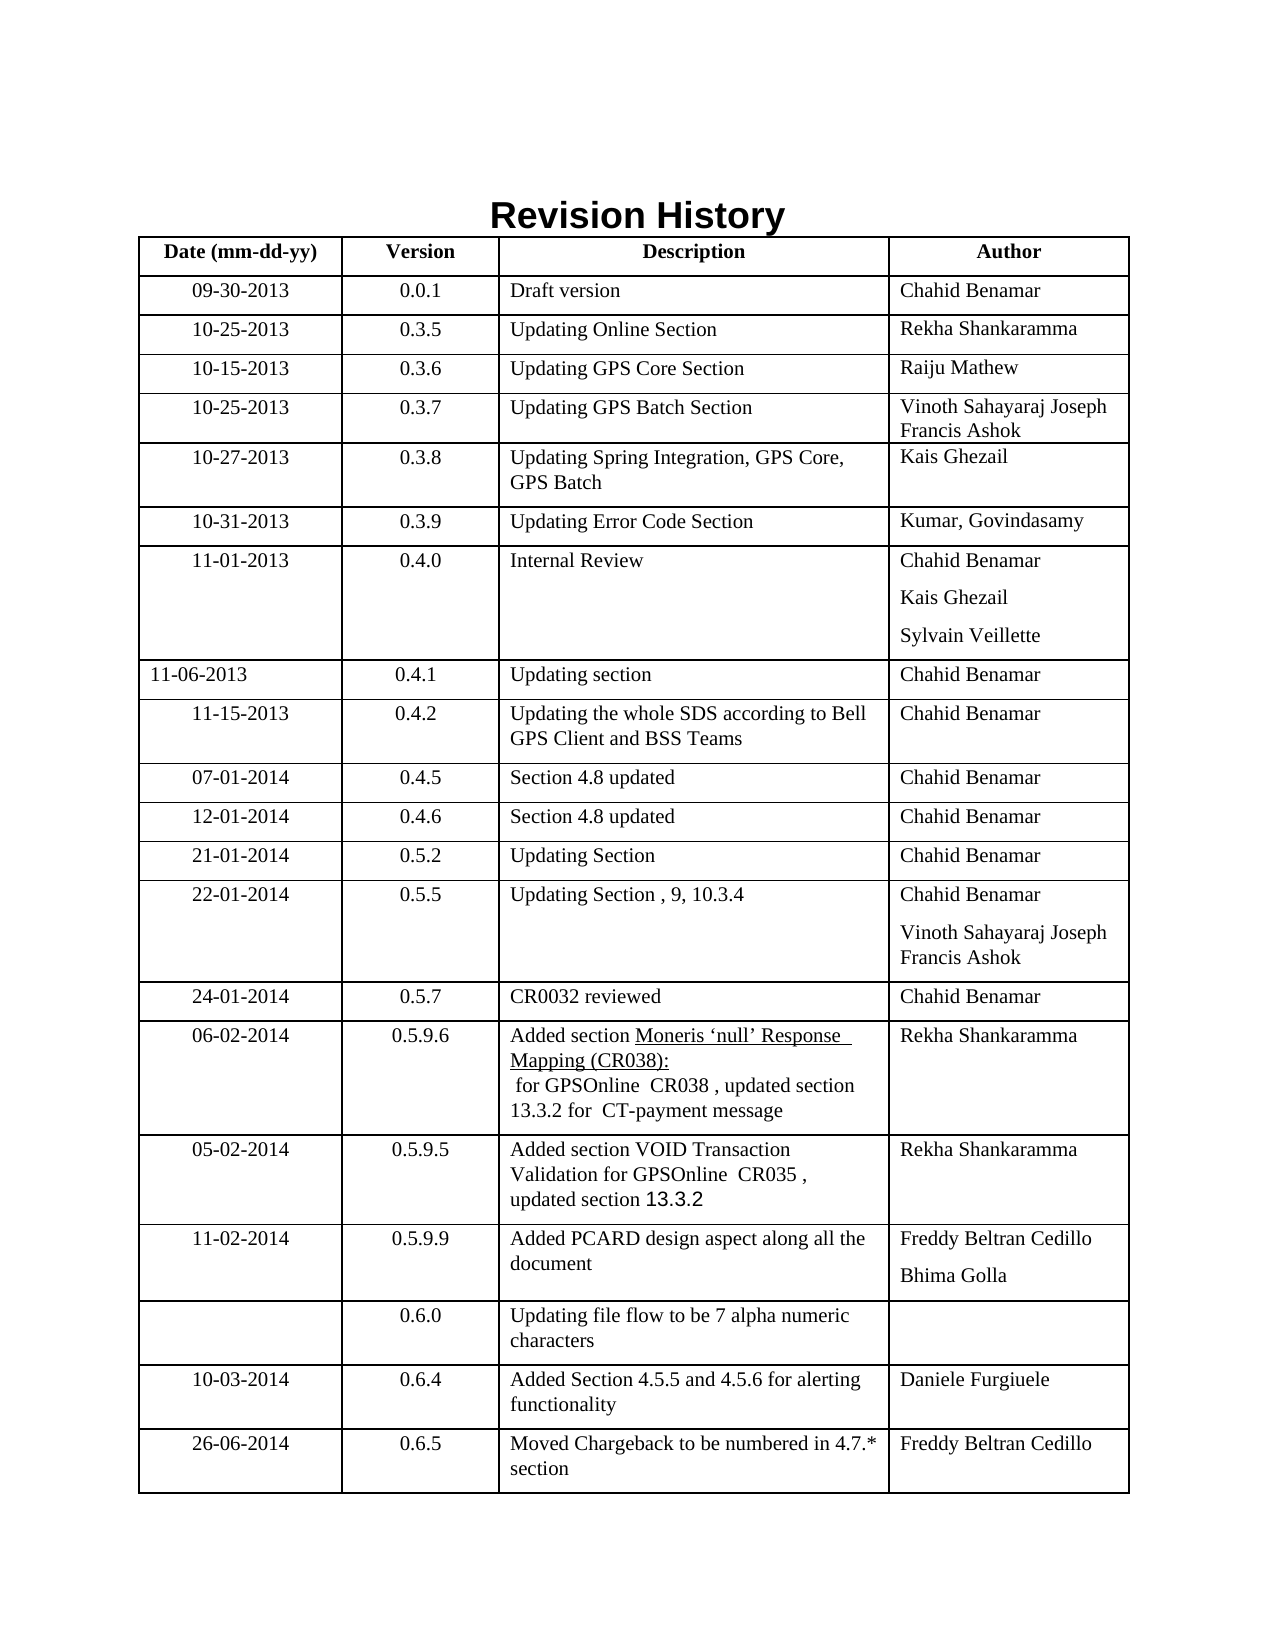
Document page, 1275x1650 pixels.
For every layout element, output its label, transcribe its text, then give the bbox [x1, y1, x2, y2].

table_cell Chahid Benamar [890, 700, 1128, 762]
table_cell 0.5.7 [343, 983, 498, 1020]
table_cell 10-25-2013 [140, 394, 341, 442]
table_cell [140, 1302, 341, 1364]
table_cell 0.4.0 [343, 547, 498, 659]
table_cell 10-25-2013 [140, 316, 341, 353]
table_cell 0.5.9.9 [343, 1225, 498, 1300]
table_cell Updating GPS Core Section [500, 355, 888, 392]
table_cell Added PCARD design aspect along all the document [500, 1225, 888, 1300]
table_cell 24-01-2014 [140, 983, 341, 1020]
table_cell 0.5.9.6 [343, 1022, 498, 1134]
table_cell 07-01-2014 [140, 764, 341, 802]
table_cell Added section Moneris ‘null’ Response Mapping (CR038): for GPSOnline CR038 , updated section 13.3.2 for CT-payment message [500, 1022, 888, 1134]
table_cell Section 4.8 updated [500, 803, 888, 841]
table_cell Internal Review [500, 547, 888, 659]
table_cell Updating Error Code Section [500, 508, 888, 545]
table_cell 0.5.5 [343, 881, 498, 981]
table_cell 05-02-2014 [140, 1136, 341, 1223]
table_cell Chahid Benamar [890, 842, 1128, 880]
table_cell Chahid Benamar [890, 983, 1128, 1020]
table_cell Chahid Benamar [890, 803, 1128, 841]
table_cell 09-30-2013 [140, 277, 341, 314]
table_cell 10-31-2013 [140, 508, 341, 545]
table_cell Updating Online Section [500, 316, 888, 353]
table_cell 0.4.2 [343, 700, 498, 762]
table_header Author [890, 238, 1128, 275]
table_cell 0.6.4 [343, 1366, 498, 1428]
table_cell Rekha Shankaramma [890, 316, 1128, 353]
table_cell 10-27-2013 [140, 444, 341, 506]
table_cell 11-01-2013 [140, 547, 341, 659]
table_cell [890, 1302, 1128, 1364]
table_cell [890, 1430, 1128, 1492]
table_cell 06-02-2014 [140, 1022, 341, 1134]
table_cell 26-06-2014 [140, 1430, 341, 1492]
table_cell Chahid Benamar [890, 661, 1128, 698]
table_cell Updating the whole SDS according to Bell GPS Client and BSS Teams [500, 700, 888, 762]
title Revision History [150, 193, 1125, 236]
table_cell 0.0.1 [343, 277, 498, 314]
table_cell CR0032 reviewed [500, 983, 888, 1020]
table_header Description [500, 238, 888, 275]
table_cell 0.4.1 [343, 661, 498, 698]
table_cell 12-01-2014 [140, 803, 341, 841]
table_header Date (mm-dd-yy) [140, 238, 341, 275]
table_cell 0.3.7 [343, 394, 498, 442]
table_cell 10-15-2013 [140, 355, 341, 392]
table_cell Vinoth Sahayaraj Joseph Francis Ashok [890, 394, 1128, 442]
table_cell Added section VOID Transaction Validation for GPSOnline CR035 , updated section 13.3.2 [500, 1136, 888, 1223]
table_cell Raiju Mathew [890, 355, 1128, 392]
table_cell Updating file flow to be 7 alpha numeric characters [500, 1302, 888, 1364]
table_cell 0.3.6 [343, 355, 498, 392]
table_cell 0.4.5 [343, 764, 498, 802]
table_cell 0.5.9.5 [343, 1136, 498, 1223]
table_cell Updating Spring Integration, GPS Core, GPS Batch [500, 444, 888, 506]
table_cell Rekha Shankaramma [890, 1136, 1128, 1223]
table_cell 0.4.6 [343, 803, 498, 841]
table_cell Chahid Benamar [890, 764, 1128, 802]
table_cell 11-15-2013 [140, 700, 341, 762]
table_cell Added Section 4.5.5 and 4.5.6 for alerting functionality [500, 1366, 888, 1428]
table_cell 0.3.9 [343, 508, 498, 545]
table_cell Updating Section 0, 9, 10.3.4 [500, 881, 888, 981]
table_cell Updating section [500, 661, 888, 698]
table_cell Updating Section 0 [500, 842, 888, 880]
table_cell 11-06-2013 [140, 661, 341, 698]
table_cell 0.3.5 [343, 316, 498, 353]
table_header Version [343, 238, 498, 275]
table_cell 22-01-2014 [140, 881, 341, 981]
table_cell 11-02-2014 [140, 1225, 341, 1300]
table_cell Draft version [500, 277, 888, 314]
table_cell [500, 1430, 888, 1492]
table_cell 0.3.8 [343, 444, 498, 506]
table_cell Freddy Beltran Cedillo Bhima Golla [890, 1225, 1128, 1300]
table_cell Chahid Benamar Kais Ghezail Sylvain Veillette [890, 547, 1128, 659]
table_cell 10-03-2014 [140, 1366, 341, 1428]
table_cell Kumar, Govindasamy [890, 508, 1128, 545]
table_cell 21-01-2014 [140, 842, 341, 880]
table_cell Updating GPS Batch Section [500, 394, 888, 442]
table_cell Chahid Benamar Vinoth Sahayaraj Joseph Francis Ashok [890, 881, 1128, 981]
table_cell Section 4.8 updated [500, 764, 888, 802]
table_cell Chahid Benamar [890, 277, 1128, 314]
table_cell Daniele Furgiuele [890, 1366, 1128, 1428]
table_cell Kais Ghezail [890, 444, 1128, 506]
table_cell 0.6.0 [343, 1302, 498, 1364]
table_cell 0.5.2 [343, 842, 498, 880]
table_cell Rekha Shankaramma [890, 1022, 1128, 1134]
table_cell 0.6.5 [343, 1430, 498, 1492]
